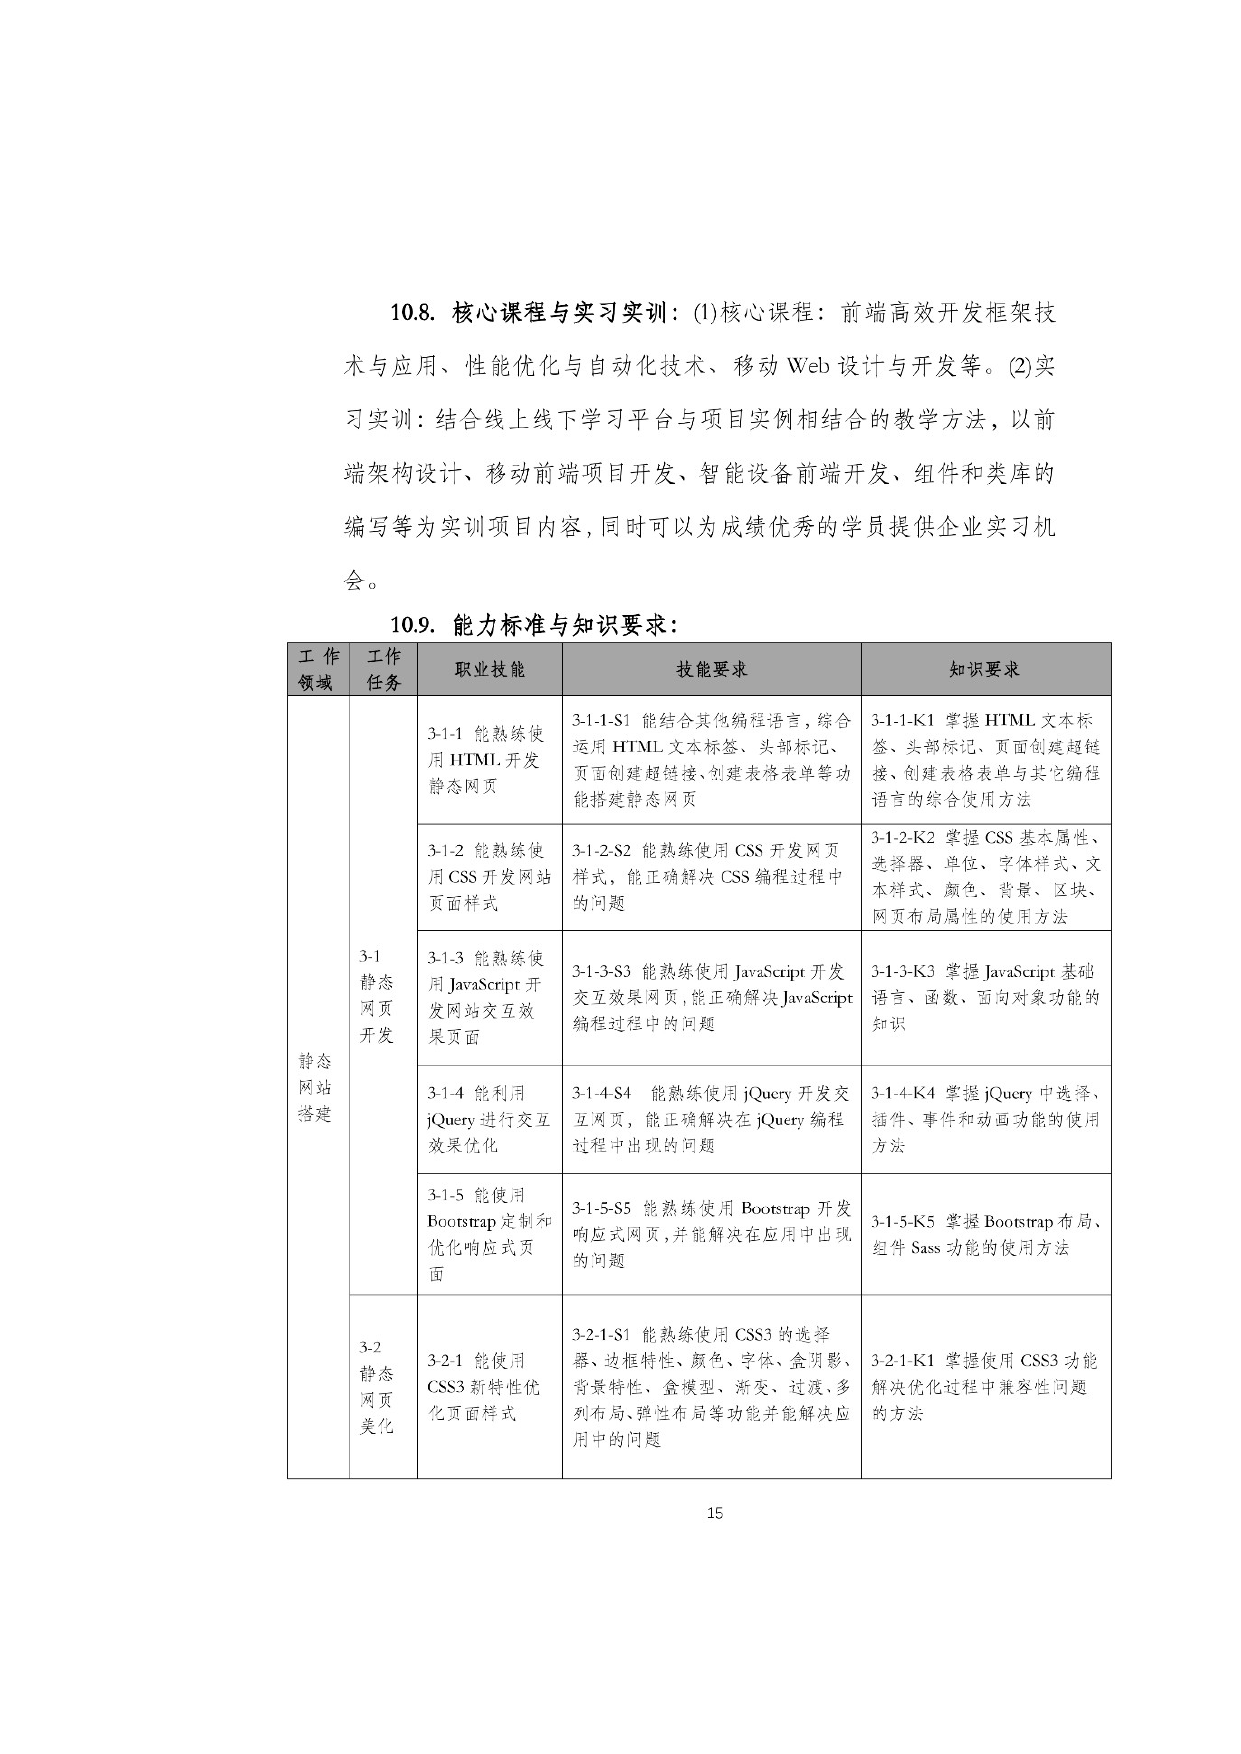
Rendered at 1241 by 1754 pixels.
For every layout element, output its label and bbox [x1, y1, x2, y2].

picture [187, 162, 1211, 1592]
